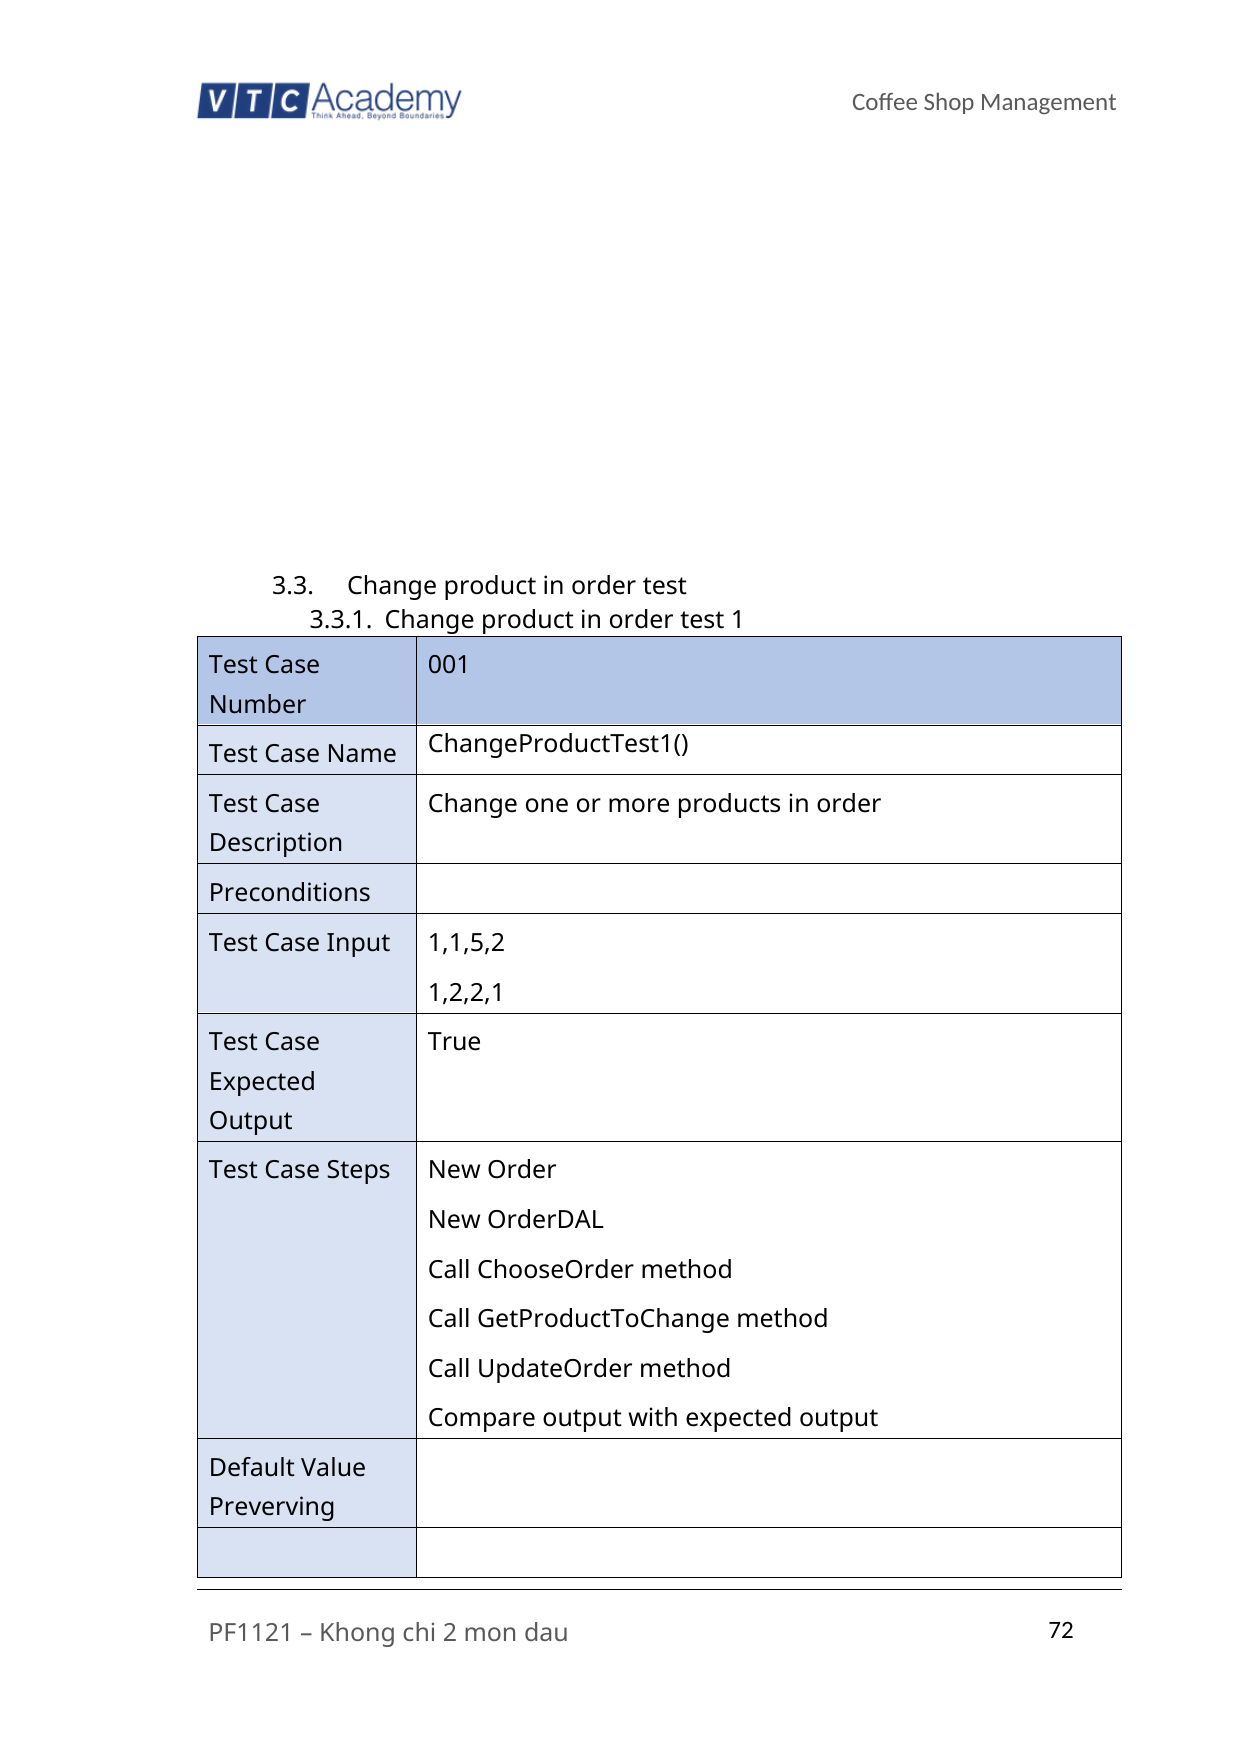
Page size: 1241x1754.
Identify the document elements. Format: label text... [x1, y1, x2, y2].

table_header Test Case Number [198, 637, 416, 724]
table_cell [417, 1528, 1121, 1577]
table_cell Change one or more products in order [417, 775, 1121, 863]
table_cell True [417, 1014, 1121, 1141]
table_cell Test Case Description [198, 775, 416, 863]
table_cell ChangeProductTest1() [417, 726, 1121, 774]
table_header 001 [417, 637, 1121, 724]
table_cell Preconditions [198, 864, 416, 913]
list Change product in order test [272, 567, 1122, 602]
table_cell [417, 864, 1121, 913]
table_cell [198, 1528, 416, 1577]
table_cell Test Case Expected Output [198, 1014, 416, 1141]
list Change product in order test 1 [309, 602, 1122, 636]
picture [188, 75, 471, 128]
table_cell Test Case Steps [198, 1142, 416, 1438]
table_cell 1,1,5,2 1,2,2,1 [417, 914, 1121, 1012]
table_cell Test Case Name [198, 726, 416, 774]
table_cell [417, 1439, 1121, 1527]
table_cell Default Value Preverving [198, 1439, 416, 1527]
table_cell New Order New OrderDAL Call ChooseOrder method Call GetProductToChange method Call UpdateOrder method Compare output with expected output [417, 1142, 1121, 1438]
table_cell Test Case Input [198, 914, 416, 1012]
